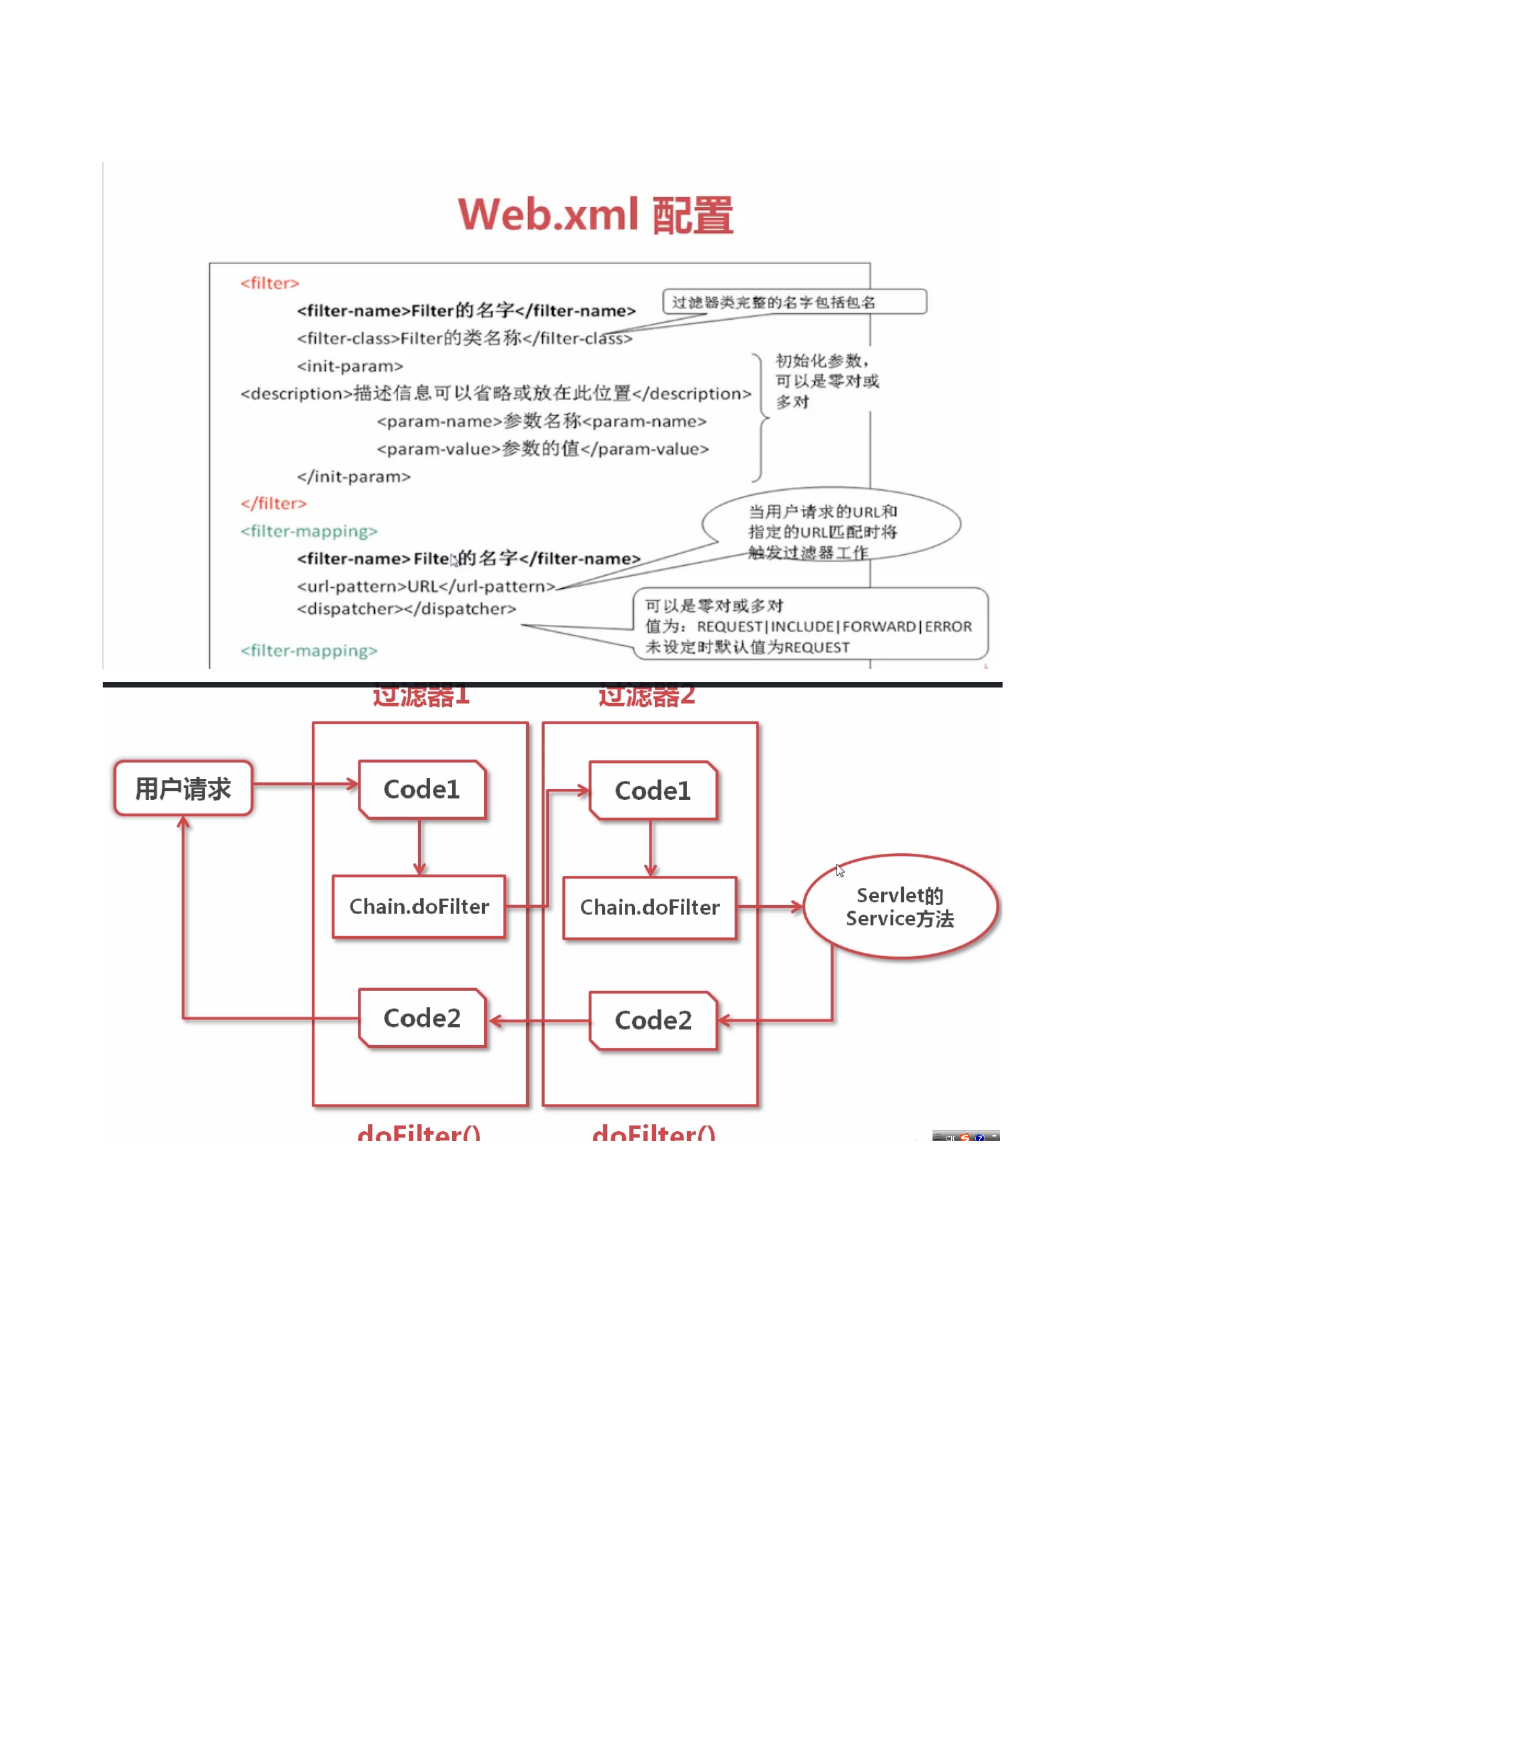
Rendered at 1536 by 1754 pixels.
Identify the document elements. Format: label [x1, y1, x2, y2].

picture [102, 682, 1003, 1141]
picture [102, 162, 1003, 669]
